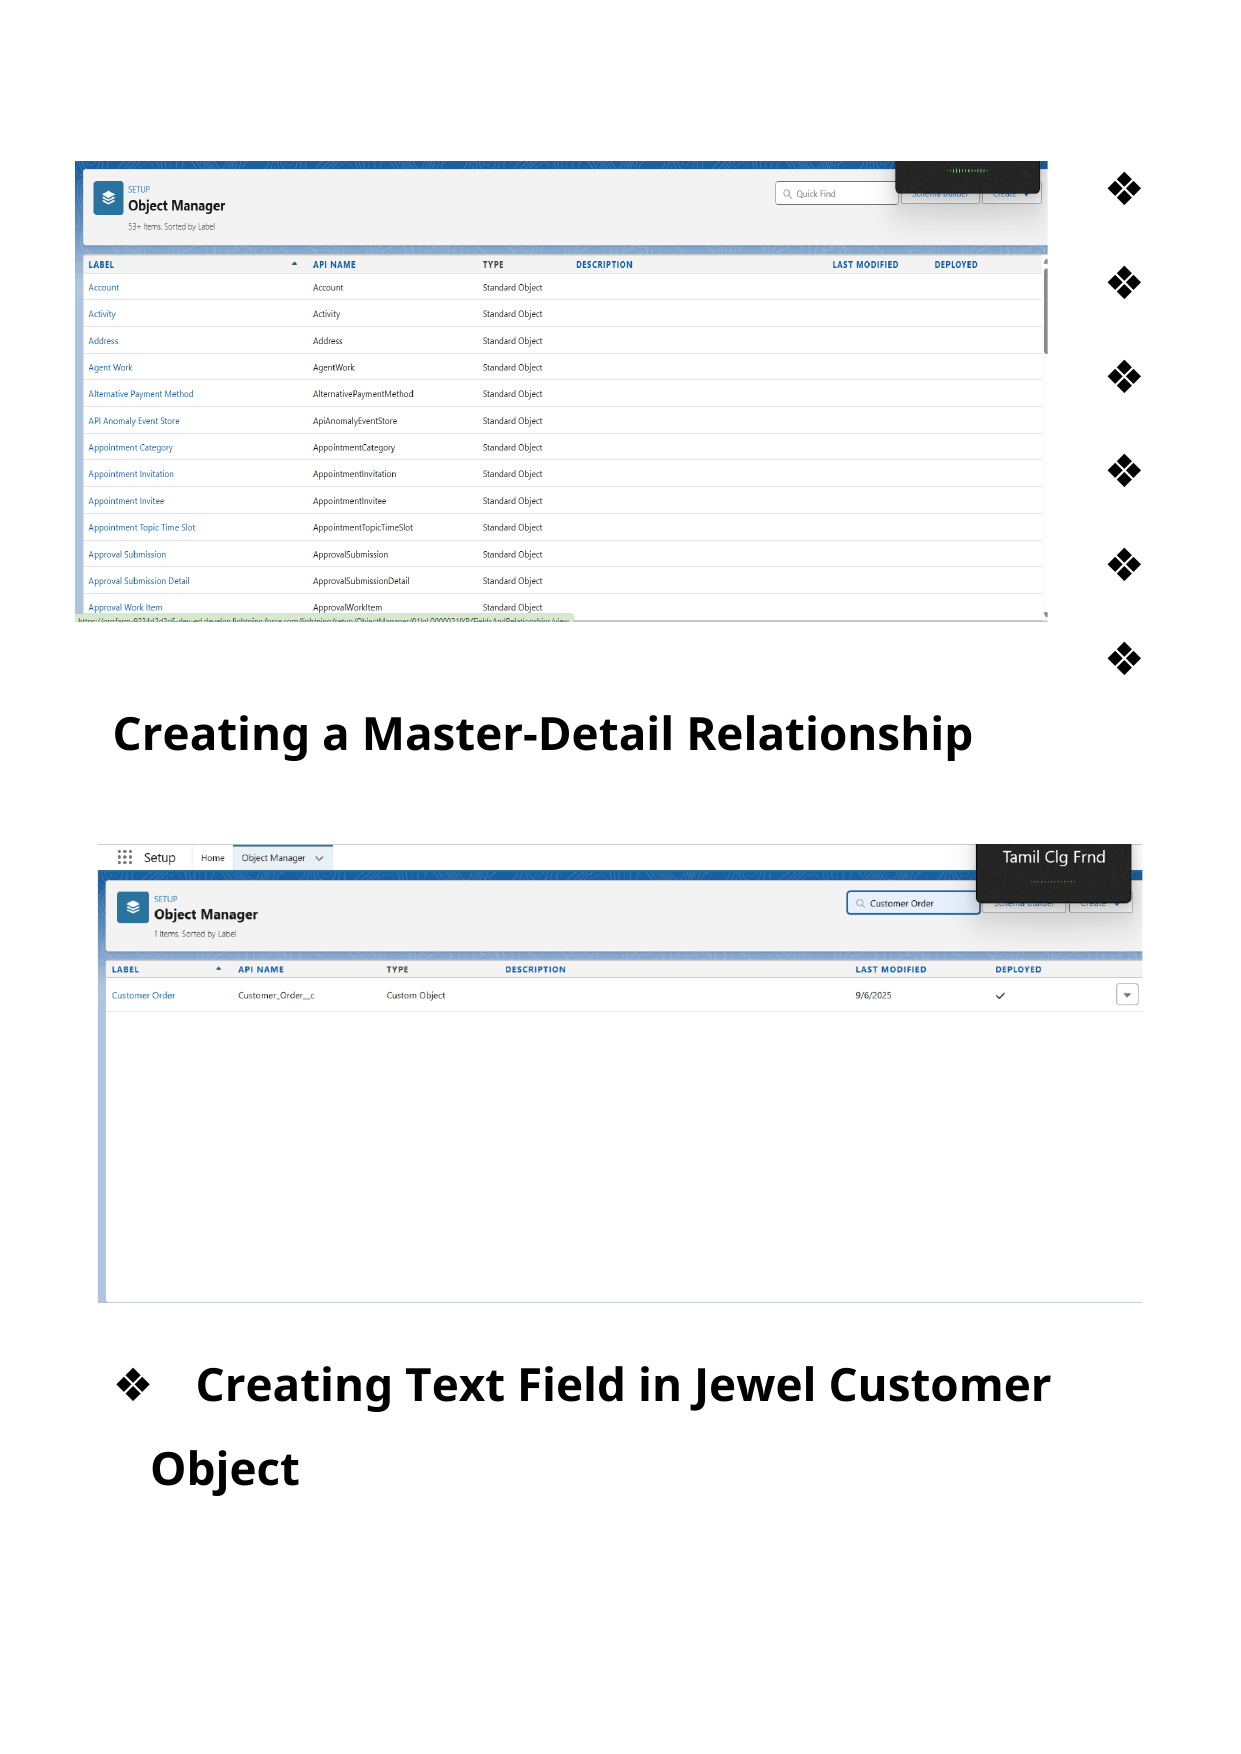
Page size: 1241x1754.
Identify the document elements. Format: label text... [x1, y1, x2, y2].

picture [97, 844, 1143, 1303]
list Creating Text Field in Jewel Customer Object [112, 938, 1165, 1499]
picture [75, 161, 1048, 622]
